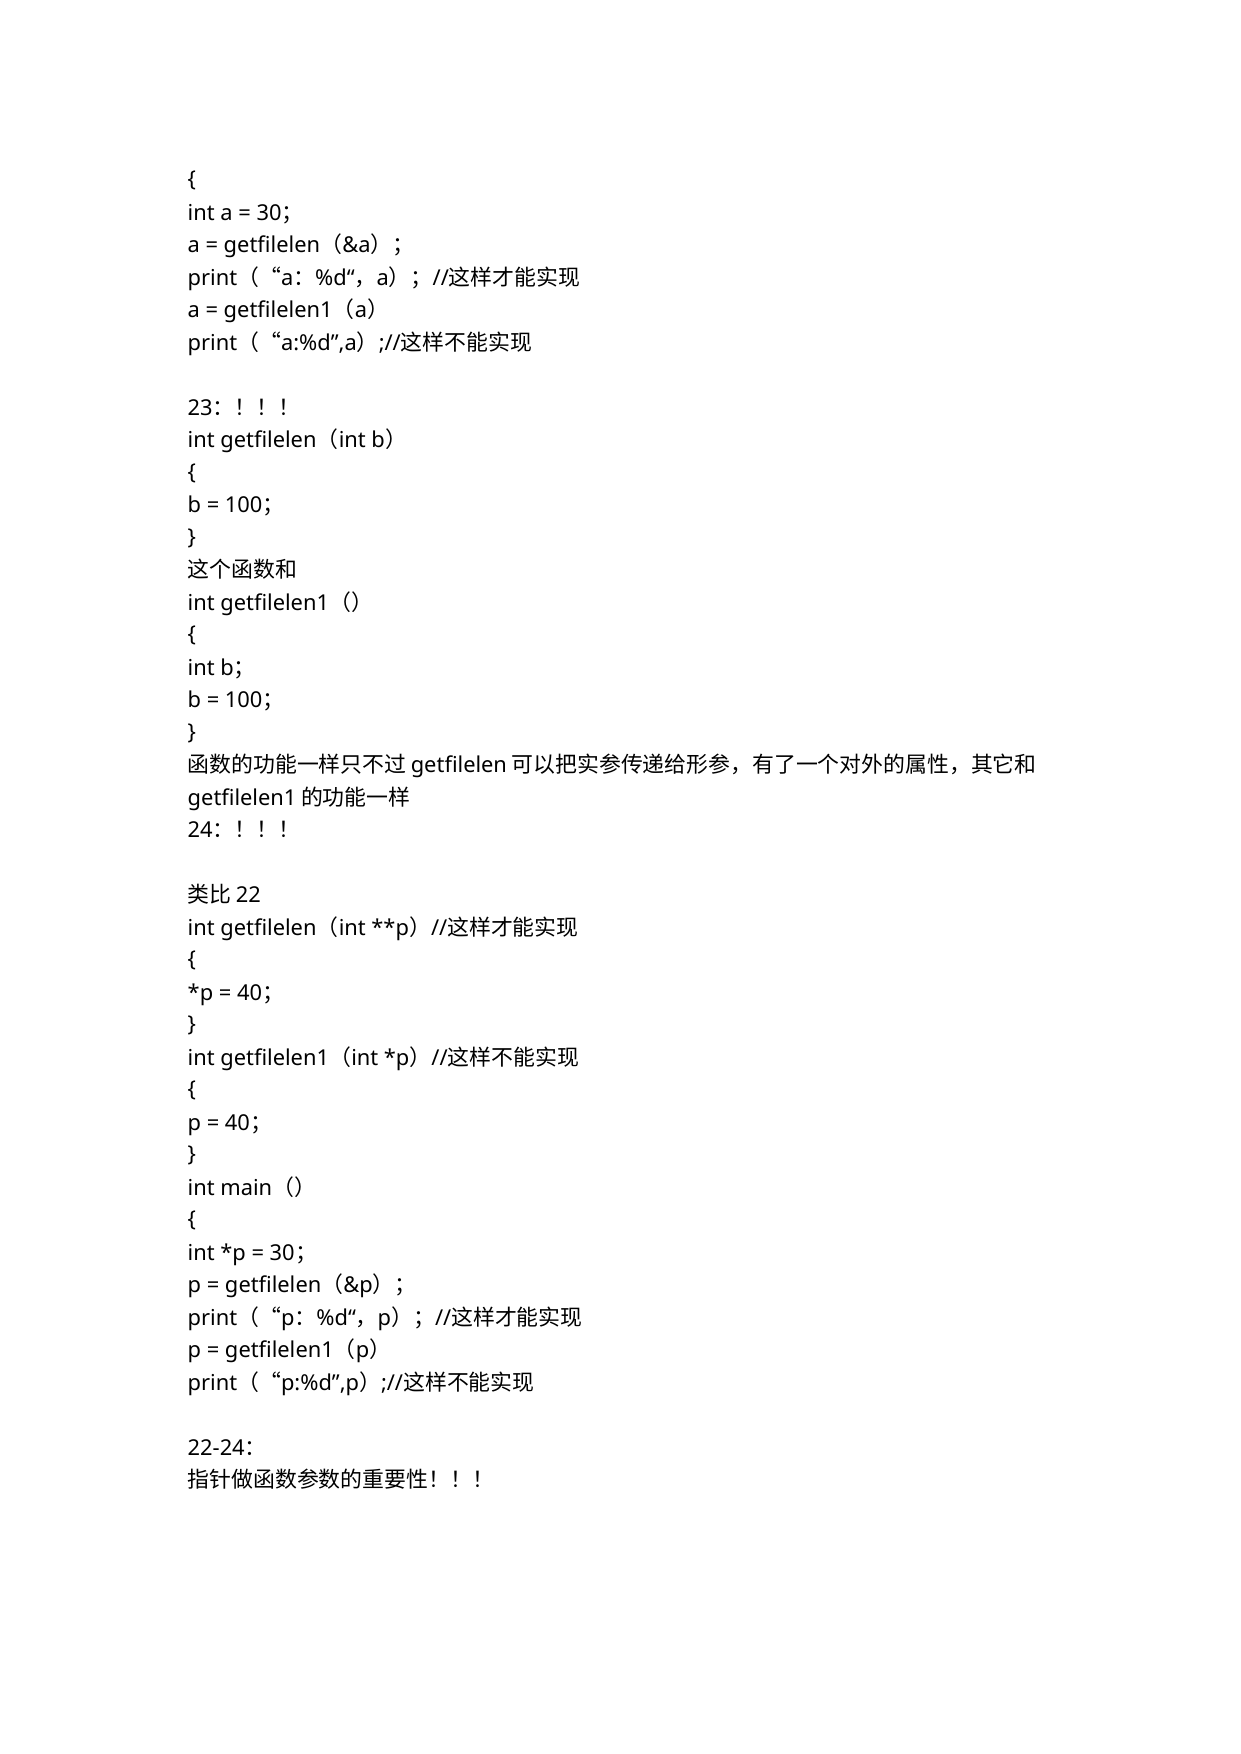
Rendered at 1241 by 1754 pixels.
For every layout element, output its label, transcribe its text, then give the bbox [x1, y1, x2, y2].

text print（“p：%d“，p）；//这样才能实现 [187, 1299, 1053, 1332]
text a = getfilelen（&a）； [187, 227, 1053, 259]
text } [187, 519, 1053, 552]
text int getfilelen1（） [187, 584, 1053, 617]
text *p = 40； [187, 974, 1053, 1007]
text } [187, 714, 1053, 747]
text } [187, 1007, 1053, 1039]
text } [187, 1137, 1053, 1169]
text print（“a:%d”,a）;//这样不能实现 [187, 324, 1053, 357]
text 这个函数和 [187, 552, 1053, 584]
text print（“p:%d”,p）;//这样不能实现 [187, 1364, 1053, 1397]
text { [187, 1072, 1053, 1104]
text 22-24： [187, 1429, 1053, 1462]
text { [187, 1202, 1053, 1234]
text print（“a：%d“，a）；//这样才能实现 [187, 259, 1053, 292]
text int *p = 30； [187, 1234, 1053, 1267]
text { [187, 454, 1053, 487]
text 24：！！！ [187, 812, 1053, 844]
text { [187, 162, 1053, 194]
text int getfilelen（int **p）//这样才能实现 [187, 909, 1053, 942]
text int getfilelen1（int *p）//这样不能实现 [187, 1039, 1053, 1072]
text { [187, 942, 1053, 974]
text 指针做函数参数的重要性！！！ [187, 1462, 1053, 1494]
text { [187, 617, 1053, 649]
text b = 100； [187, 682, 1053, 714]
text 函数的功能一样只不过getfilelen可以把实参传递给形参，有了一个对外的属性，其它和getfilelen1的功能一样 [187, 747, 1053, 812]
text b = 100； [187, 487, 1053, 519]
text int main（） [187, 1169, 1053, 1202]
text 23：！！！ [187, 389, 1053, 422]
text a = getfilelen1（a） [187, 292, 1053, 324]
text int getfilelen（int b） [187, 422, 1053, 454]
text p = 40； [187, 1104, 1053, 1137]
text int b； [187, 649, 1053, 682]
text int a = 30； [187, 194, 1053, 227]
text p = getfilelen（&p）； [187, 1267, 1053, 1299]
text p = getfilelen1（p） [187, 1332, 1053, 1364]
text 类比22 [187, 877, 1053, 909]
